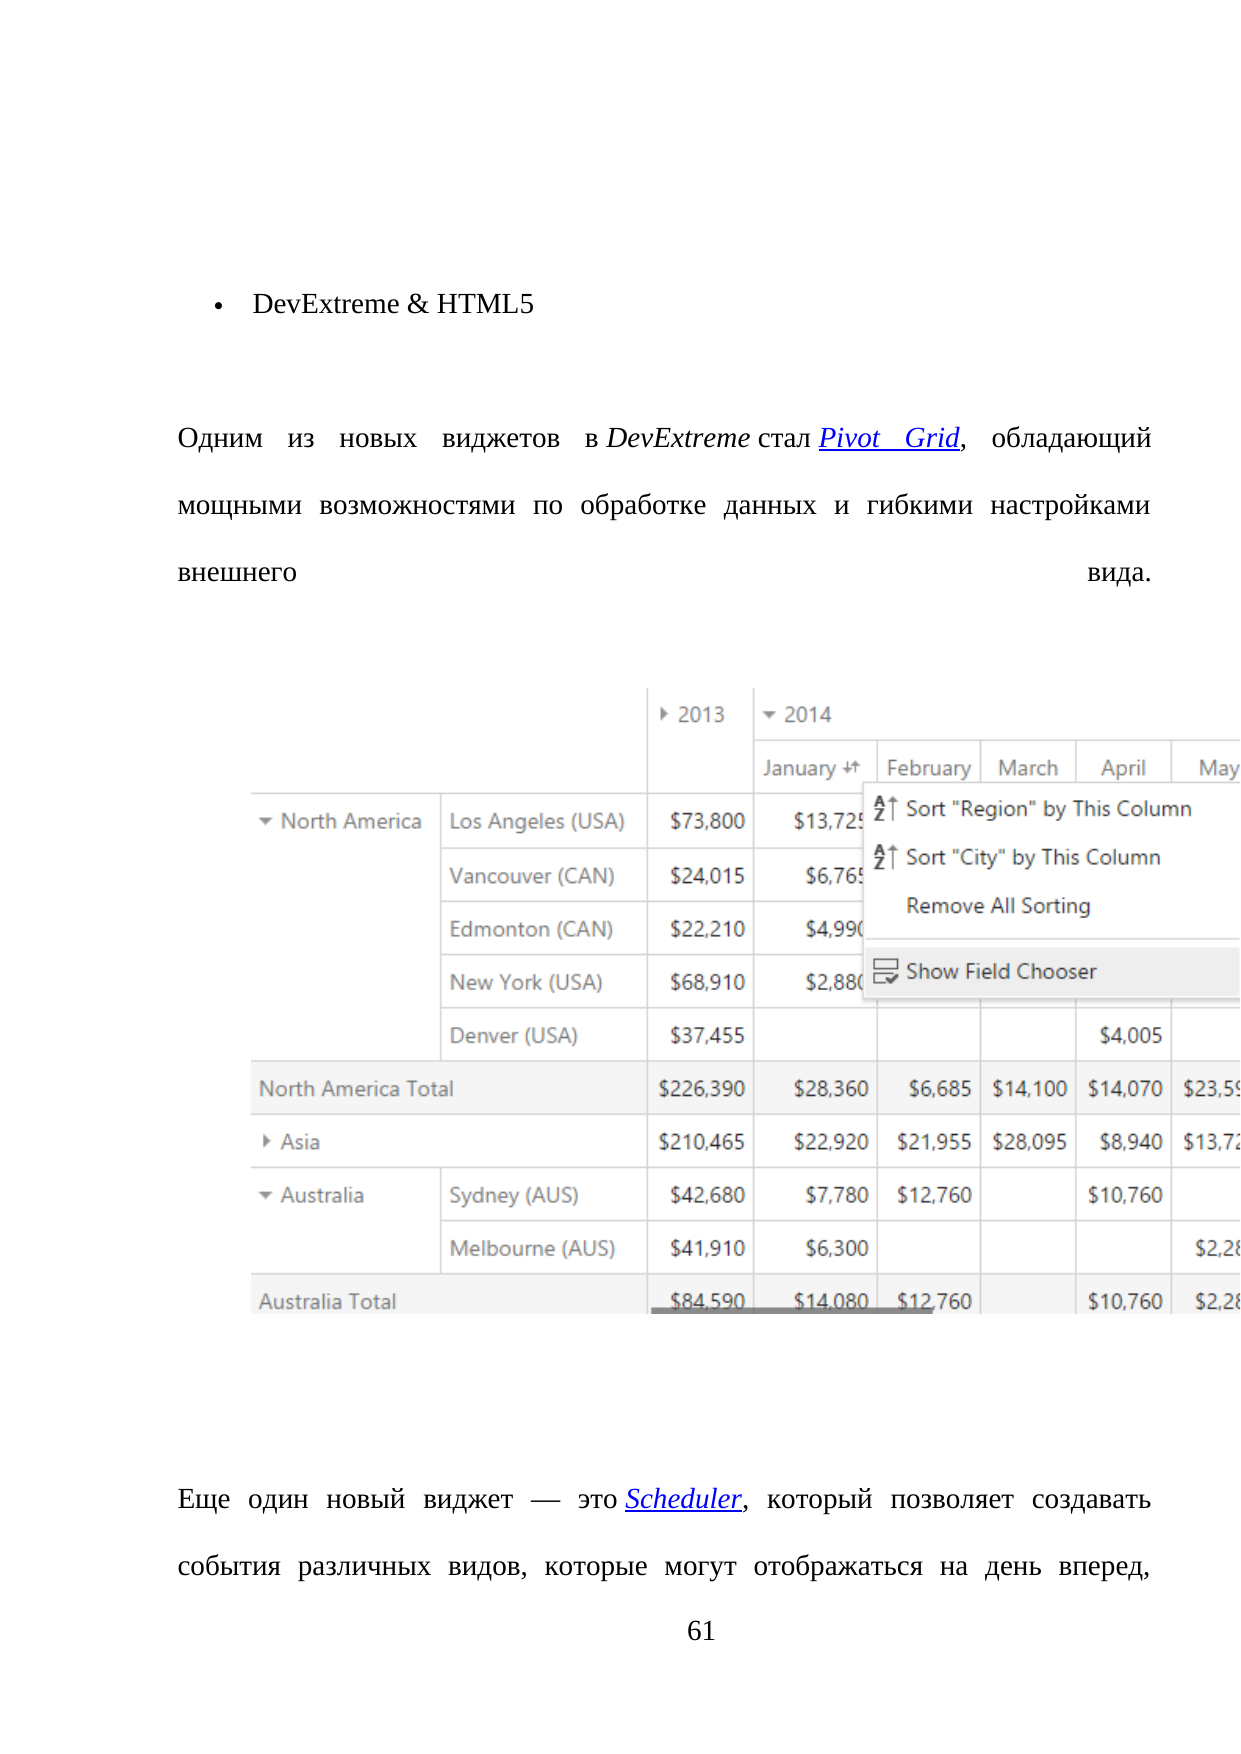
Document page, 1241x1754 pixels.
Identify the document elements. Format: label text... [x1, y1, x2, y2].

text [177, 1347, 1152, 1582]
picture [251, 688, 1241, 1314]
list DevExtreme & HTML5 [215, 286, 1152, 319]
text Одним из новых виджетов в DevExtreme стал Pivot Grid, обладающий мощными возможностями по обработке данных и гибкими настройками внешнего вида. [177, 353, 1152, 655]
